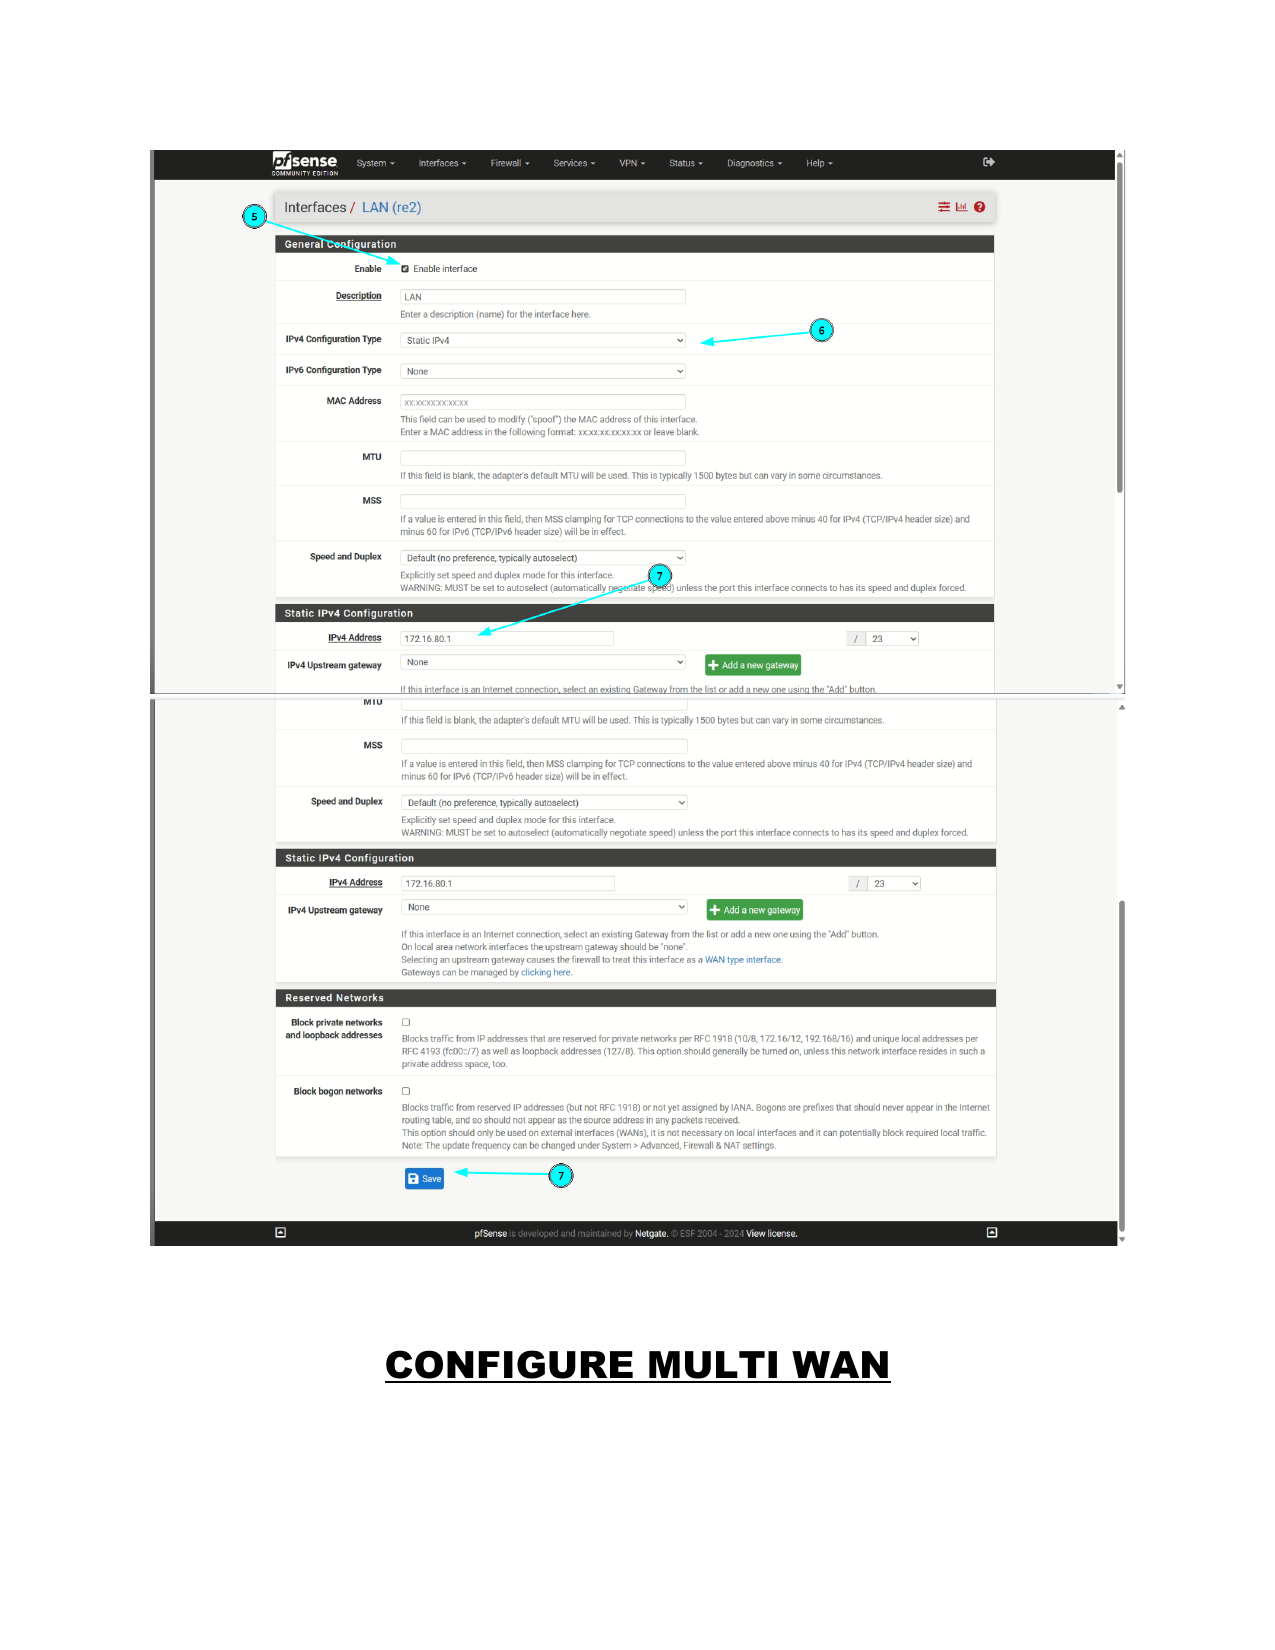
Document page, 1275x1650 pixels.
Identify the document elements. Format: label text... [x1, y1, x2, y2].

picture [150, 150, 1125, 694]
picture [150, 697, 1125, 1246]
text CONFIGURE MULTI WAN [150, 1344, 1125, 1387]
